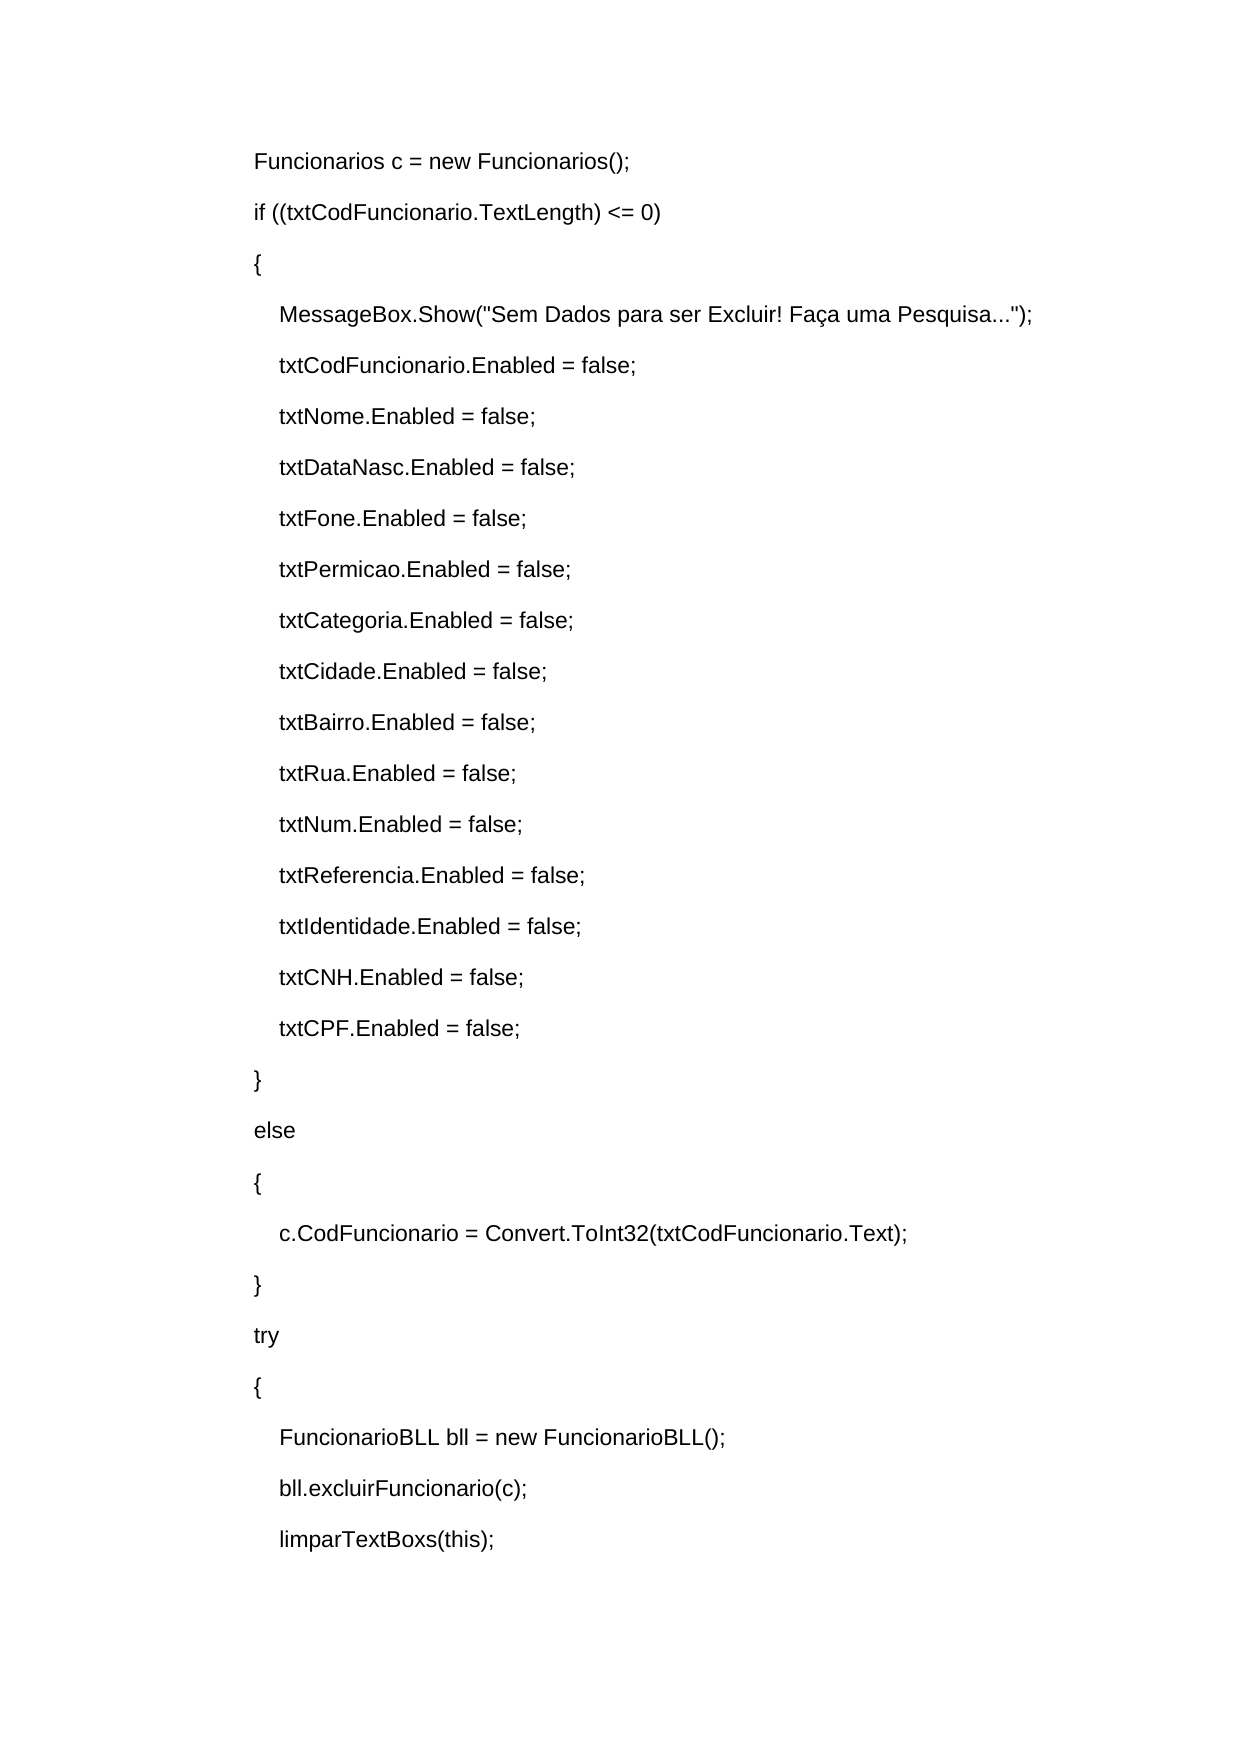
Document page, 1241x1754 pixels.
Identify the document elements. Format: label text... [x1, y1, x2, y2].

text txtCategoria.Enabled = false; [177, 607, 1063, 633]
text MessageBox.Show("Sem Dados para ser Excluir! Faça uma Pesquisa..."); [177, 301, 1063, 327]
text txtCodFuncionario.Enabled = false; [177, 352, 1063, 378]
text try [177, 1322, 1063, 1348]
text txtCidade.Enabled = false; [177, 658, 1063, 684]
text { [177, 250, 1063, 276]
text } [177, 1271, 1063, 1297]
text txtCNH.Enabled = false; [177, 964, 1063, 991]
text FuncionarioBLL bll = new FuncionarioBLL(); [177, 1424, 1063, 1450]
text txtCPF.Enabled = false; [177, 1015, 1063, 1042]
text } [177, 1066, 1063, 1093]
text txtNum.Enabled = false; [177, 811, 1063, 837]
text txtBairro.Enabled = false; [177, 709, 1063, 735]
text if ((txtCodFuncionario.TextLength) <= 0) [177, 199, 1063, 225]
text Funcionarios c = new Funcionarios(); [177, 148, 1063, 174]
text txtIdentidade.Enabled = false; [177, 913, 1063, 939]
text c.CodFuncionario = Convert.ToInt32(txtCodFuncionario.Text); [177, 1219, 1063, 1246]
text else [177, 1117, 1063, 1144]
text txtPermicao.Enabled = false; [177, 556, 1063, 582]
text txtReferencia.Enabled = false; [177, 862, 1063, 888]
text { [177, 1168, 1063, 1195]
text { [177, 1373, 1063, 1399]
text txtNome.Enabled = false; [177, 403, 1063, 429]
text txtFone.Enabled = false; [177, 505, 1063, 531]
text bll.excluirFuncionario(c); [177, 1475, 1063, 1501]
text txtDataNasc.Enabled = false; [177, 454, 1063, 480]
text limparTextBoxs(this); [177, 1526, 1063, 1552]
text txtRua.Enabled = false; [177, 760, 1063, 786]
